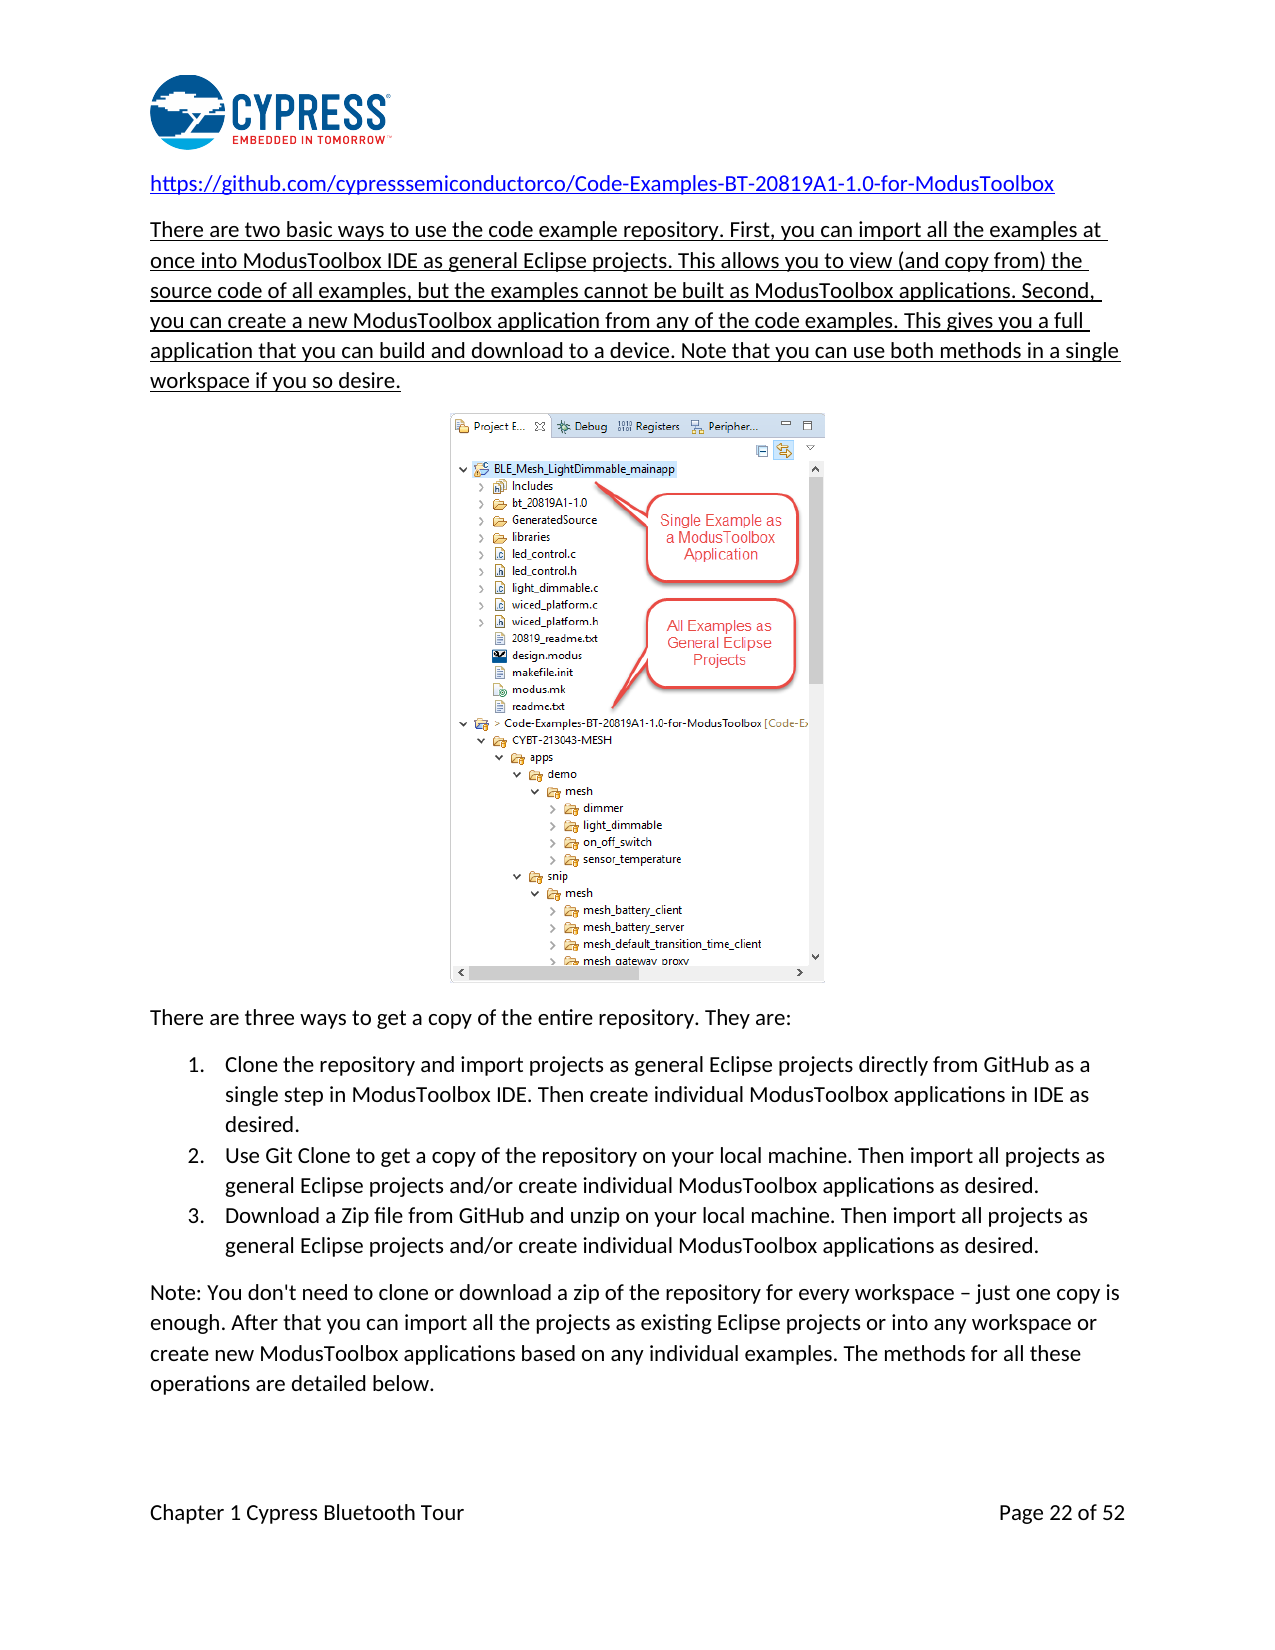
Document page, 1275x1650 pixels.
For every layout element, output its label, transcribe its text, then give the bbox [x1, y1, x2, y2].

text Note: You don't need to clone or download a zip of the repository for every workspace – just one copy is enough. After that you can import all the projects as existing Eclipse projects or into any workspace or create new ModusToolbox applications based on any individual examples. The methods for all these operations are detailed below. [150, 1278, 1125, 1397]
text https://github.com/cypresssemiconductorco/Code-Examples-BT-20819A1-1.0-for-ModusToolbox [150, 169, 1125, 197]
text There are three ways to get a copy of the entire repository. They are: [150, 1003, 1125, 1031]
list Use Git Clone to get a copy of the repository on your local machine. Then import all projects as general Eclipse projects and/or create individual ModusToolbox applications as desired. [187, 1141, 1125, 1199]
list Clone the repository and import projects as general Eclipse projects directly from GitHub as a single step in ModusToolbox IDE. Then create individual ModusToolbox applications in IDE as desired. [187, 1050, 1125, 1139]
picture [450, 413, 825, 983]
picture [150, 75, 392, 150]
text There are two basic ways to use the code example repository. First, you can import all the examples at once into ModusToolbox IDE as general Eclipse projects. This allows you to view (and copy from) the source code of all examples, but the examples cannot be built as ModusToolbox applications. Second, you can create a new ModusToolbox application from any of the code examples. This gives you a full application that you can build and download to a device. Note that you can use both methods in a single workspace if you so desire. [150, 216, 1125, 395]
list Download a Zip file from GitHub and unzip on your local machine. Then import all projects as general Eclipse projects and/or create individual ModusToolbox applications as desired. [187, 1201, 1125, 1259]
